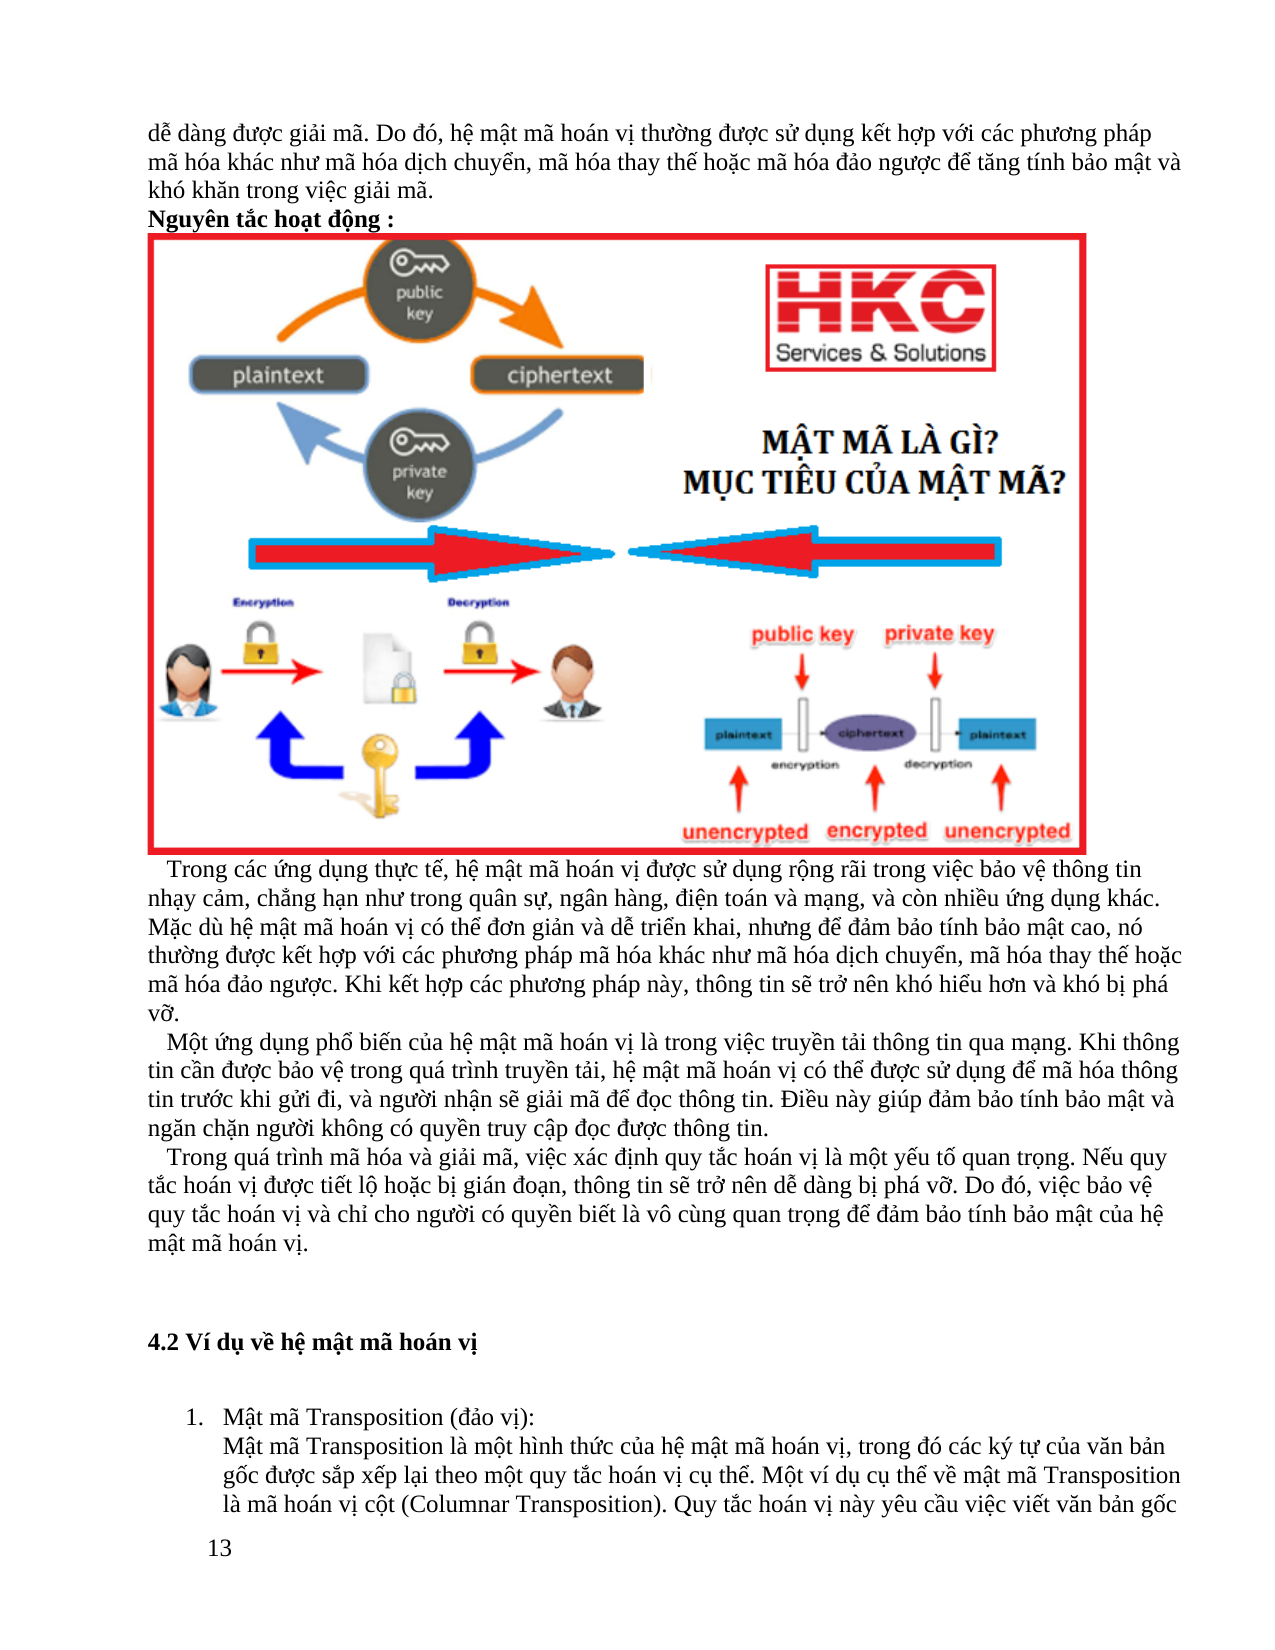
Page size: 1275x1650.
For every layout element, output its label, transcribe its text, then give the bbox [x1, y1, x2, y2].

subtitle 4.2 Ví dụ về hệ mật mã hoán vị [148, 1327, 1186, 1355]
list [185, 1402, 1186, 1517]
text Một ứng dụng phổ biến của hệ mật mã hoán vị là trong việc truyền tải thông tin qua mạng. Khi thông tin cần được bảo vệ trong quá trình truyền tải, hệ mật mã hoán vị có thể được sử dụng để mã hóa thông tin trước khi gửi đi, và người nhận sẽ giải mã để đọc thông tin. Điều này giúp đảm bảo tính bảo mật và ngăn chặn người không có quyền truy cập đọc được thông tin. [148, 1027, 1186, 1142]
text Nguyên tắc hoạt động : [148, 204, 1186, 233]
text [148, 118, 1186, 204]
text Trong các ứng dụng thực tế, hệ mật mã hoán vị được sử dụng rộng rãi trong việc bảo vệ thông tin nhạy cảm, chẳng hạn như trong quân sự, ngân hàng, điện toán và mạng, và còn nhiều ứng dụng khác. Mặc dù hệ mật mã hoán vị có thể đơn giản và dễ triển khai, nhưng để đảm bảo tính bảo mật cao, nó thường được kết hợp với các phương pháp mã hóa khác như mã hóa dịch chuyển, mã hóa thay thế hoặc mã hóa đảo ngược. Khi kết hợp các phương pháp này, thông tin sẽ trở nên khó hiểu hơn và khó bị phá vỡ. [148, 854, 1186, 1027]
picture [147, 233, 1088, 855]
text Trong quá trình mã hóa và giải mã, việc xác định quy tắc hoán vị là một yếu tố quan trọng. Nếu quy tắc hoán vị được tiết lộ hoặc bị gián đoạn, thông tin sẽ trở nên dễ dàng bị phá vỡ. Do đó, việc bảo vệ quy tắc hoán vị và chỉ cho người có quyền biết là vô cùng quan trọng để đảm bảo tính bảo mật của hệ mật mã hoán vị. [148, 1142, 1186, 1314]
